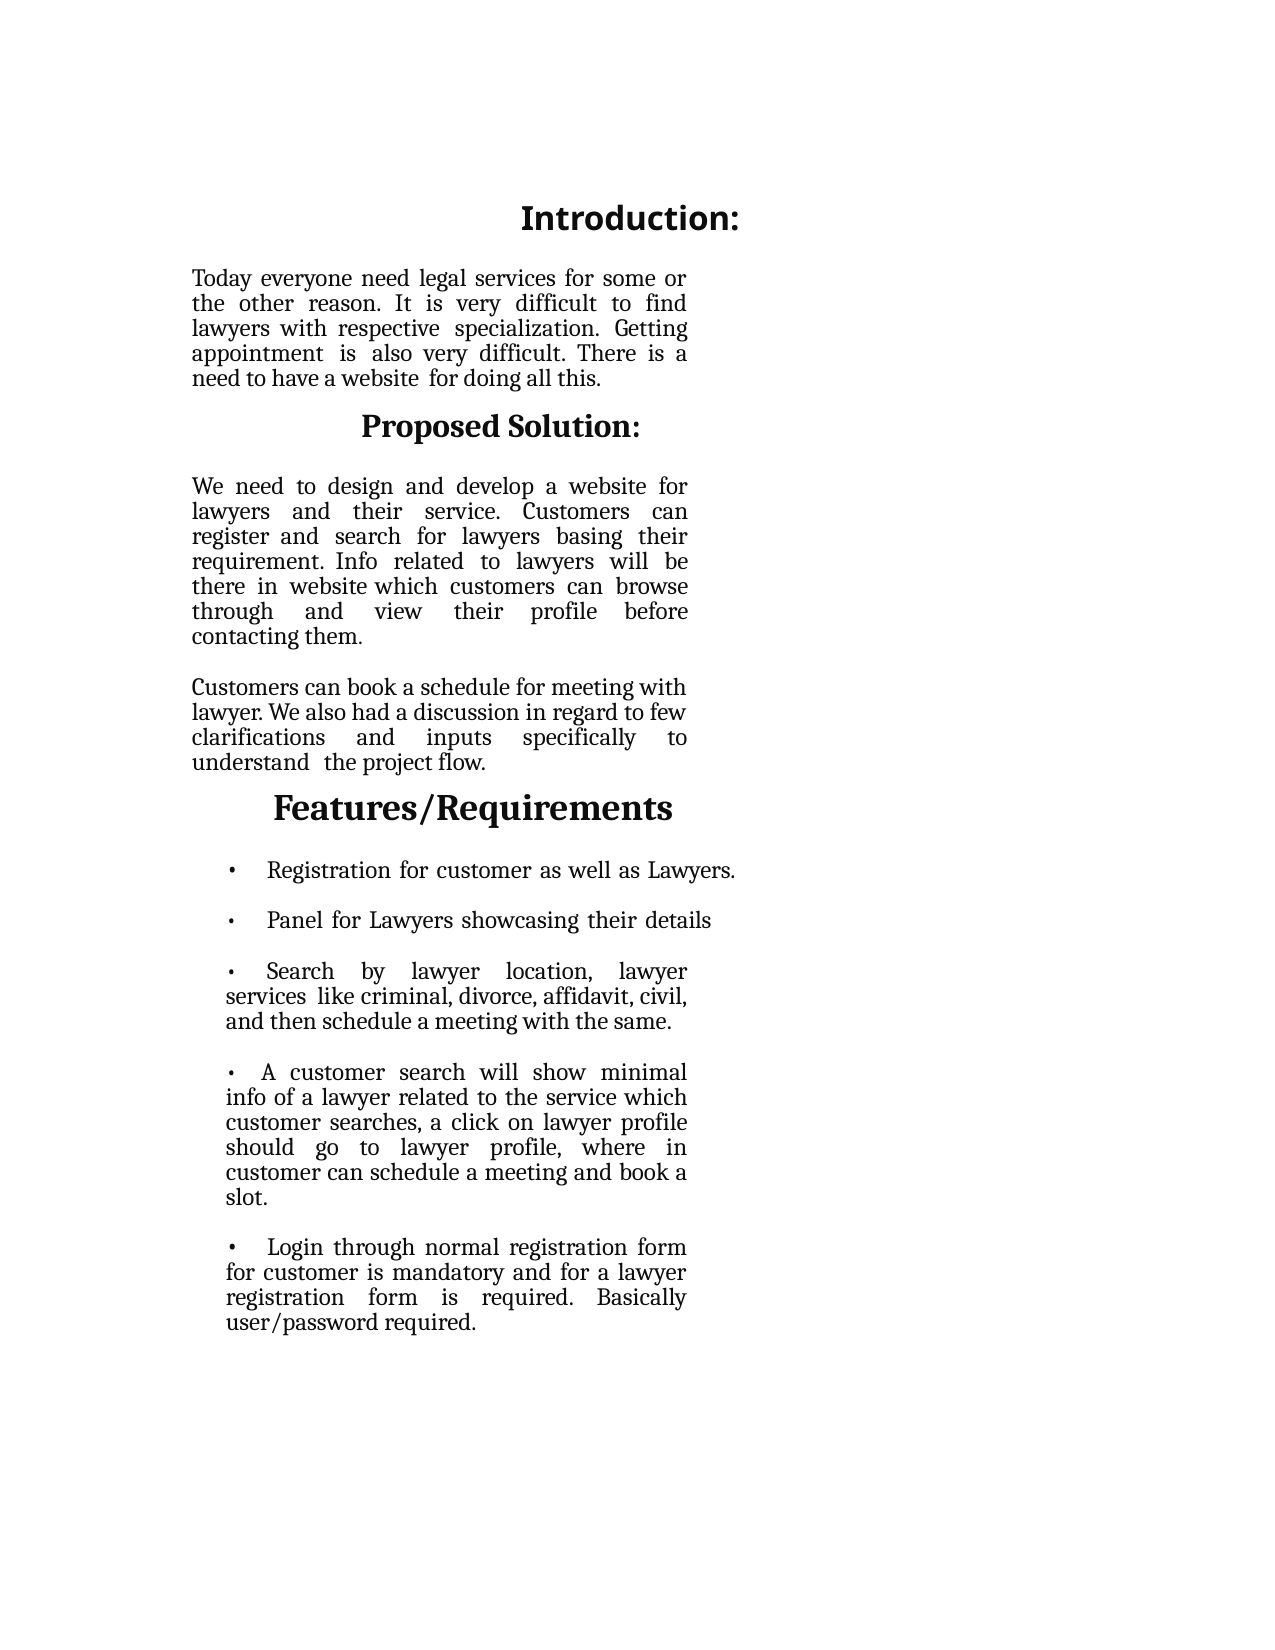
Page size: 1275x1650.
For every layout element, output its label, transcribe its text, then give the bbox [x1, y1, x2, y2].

list Registration for customer as well as Lawyers. [226, 858, 1125, 883]
text Customers can book a schedule for meeting with lawyer. We also had a discussion in regard to few clarifications and inputs specifically to understand the project flow. [192, 675, 687, 775]
text Today everyone need legal services for some or the other reason. It is very difficult to find lawyers with respective specialization. Getting appointment is also very difficult. There is a need to have a website for doing all this. [192, 267, 688, 392]
list Search by lawyer location, lawyer services like criminal, divorce, affidavit, civil, and then schedule a meeting with the same. [226, 959, 687, 1034]
list A customer search will show minimal info of a lawyer related to the service which customer searches, a click on lawyer profile should go to lawyer profile, where in customer can schedule a meeting and book a slot. [226, 1060, 688, 1210]
text Introduction: [150, 210, 1111, 235]
list Panel for Lawyers showcasing their details [226, 908, 1125, 933]
text We need to design and develop a website for lawyers and their service. Customers can register and search for lawyers basing their requirement. Info related to lawyers will be there in website which customers can browse through and view their profile before contacting them. [192, 474, 688, 649]
text Features/Requirements [273, 801, 1125, 826]
text Proposed Solution: [361, 417, 1125, 442]
list Login through normal registration form for customer is mandatory and for a lawyer registration form is required. Basically user/password required. [226, 1235, 687, 1335]
